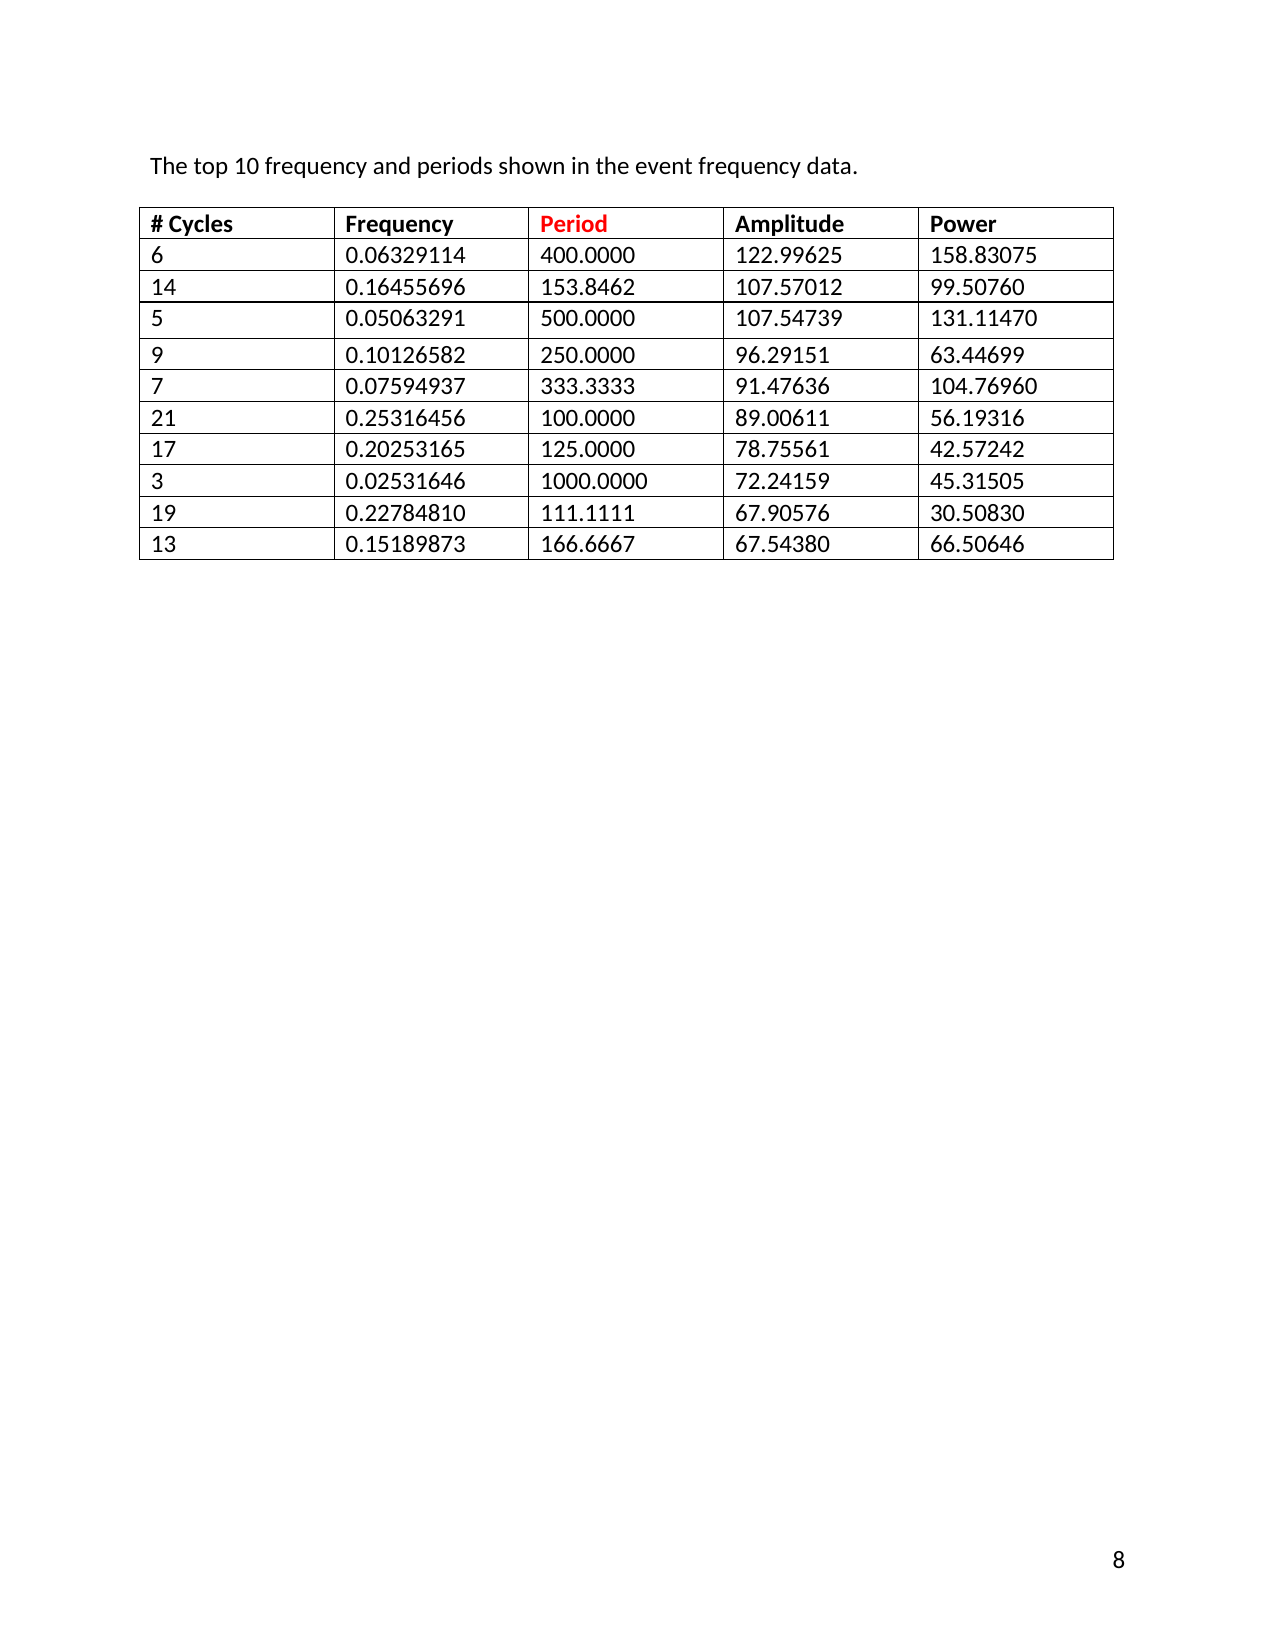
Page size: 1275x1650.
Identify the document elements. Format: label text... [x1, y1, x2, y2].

table_cell 30.50830 [919, 497, 1113, 527]
table_cell 67.90576 [724, 497, 918, 527]
table_cell 153.8462 [529, 271, 723, 301]
table_cell 66.50646 [919, 528, 1113, 559]
table_cell 5 [140, 303, 334, 338]
table_cell 17 [140, 434, 334, 464]
table_header Amplitude [724, 208, 918, 238]
table_cell 63.44699 [919, 339, 1113, 369]
table_cell 42.57242 [919, 434, 1113, 464]
table_cell 0.16455696 [335, 271, 528, 301]
table_cell 0.20253165 [335, 434, 528, 464]
table_cell 21 [140, 402, 334, 432]
table_cell 45.31505 [919, 465, 1113, 496]
table_cell 166.6667 [529, 528, 723, 559]
text The top 10 frequency and periods shown in the event frequency data. [150, 150, 1125, 181]
table_cell 0.07594937 [335, 370, 528, 401]
table_cell 0.05063291 [335, 303, 528, 338]
table_cell 0.15189873 [335, 528, 528, 559]
table_cell 250.0000 [529, 339, 723, 369]
table_cell 131.11470 [919, 303, 1113, 338]
table_cell 89.00611 [724, 402, 918, 432]
table_cell 19 [140, 497, 334, 527]
table_cell 3 [140, 465, 334, 496]
table_cell 9 [140, 339, 334, 369]
table_cell 125.0000 [529, 434, 723, 464]
table_cell 158.83075 [919, 239, 1113, 270]
table_cell 107.54739 [724, 303, 918, 338]
table_cell 99.50760 [919, 271, 1113, 301]
table_header Frequency [335, 208, 528, 238]
table_cell 0.22784810 [335, 497, 528, 527]
table_cell 111.1111 [529, 497, 723, 527]
table_cell 1000.0000 [529, 465, 723, 496]
table_cell 104.76960 [919, 370, 1113, 401]
table_cell 107.57012 [724, 271, 918, 301]
table_cell 0.10126582 [335, 339, 528, 369]
table_cell 72.24159 [724, 465, 918, 496]
table_cell 91.47636 [724, 370, 918, 401]
table_header # Cycles [140, 208, 334, 238]
table_cell 0.25316456 [335, 402, 528, 432]
table_cell 400.0000 [529, 239, 723, 270]
table_cell 56.19316 [919, 402, 1113, 432]
table_header Power [919, 208, 1113, 238]
table_cell 0.06329114 [335, 239, 528, 270]
table_cell 14 [140, 271, 334, 301]
table_cell 100.0000 [529, 402, 723, 432]
table_cell 0.02531646 [335, 465, 528, 496]
table_cell 13 [140, 528, 334, 559]
table_header Period [529, 208, 723, 238]
table_cell 7 [140, 370, 334, 401]
table_cell 122.99625 [724, 239, 918, 270]
table_cell 500.0000 [529, 303, 723, 338]
table_cell 333.3333 [529, 370, 723, 401]
table_cell 78.75561 [724, 434, 918, 464]
table_cell 6 [140, 239, 334, 270]
table_cell 67.54380 [724, 528, 918, 559]
table_cell 96.29151 [724, 339, 918, 369]
